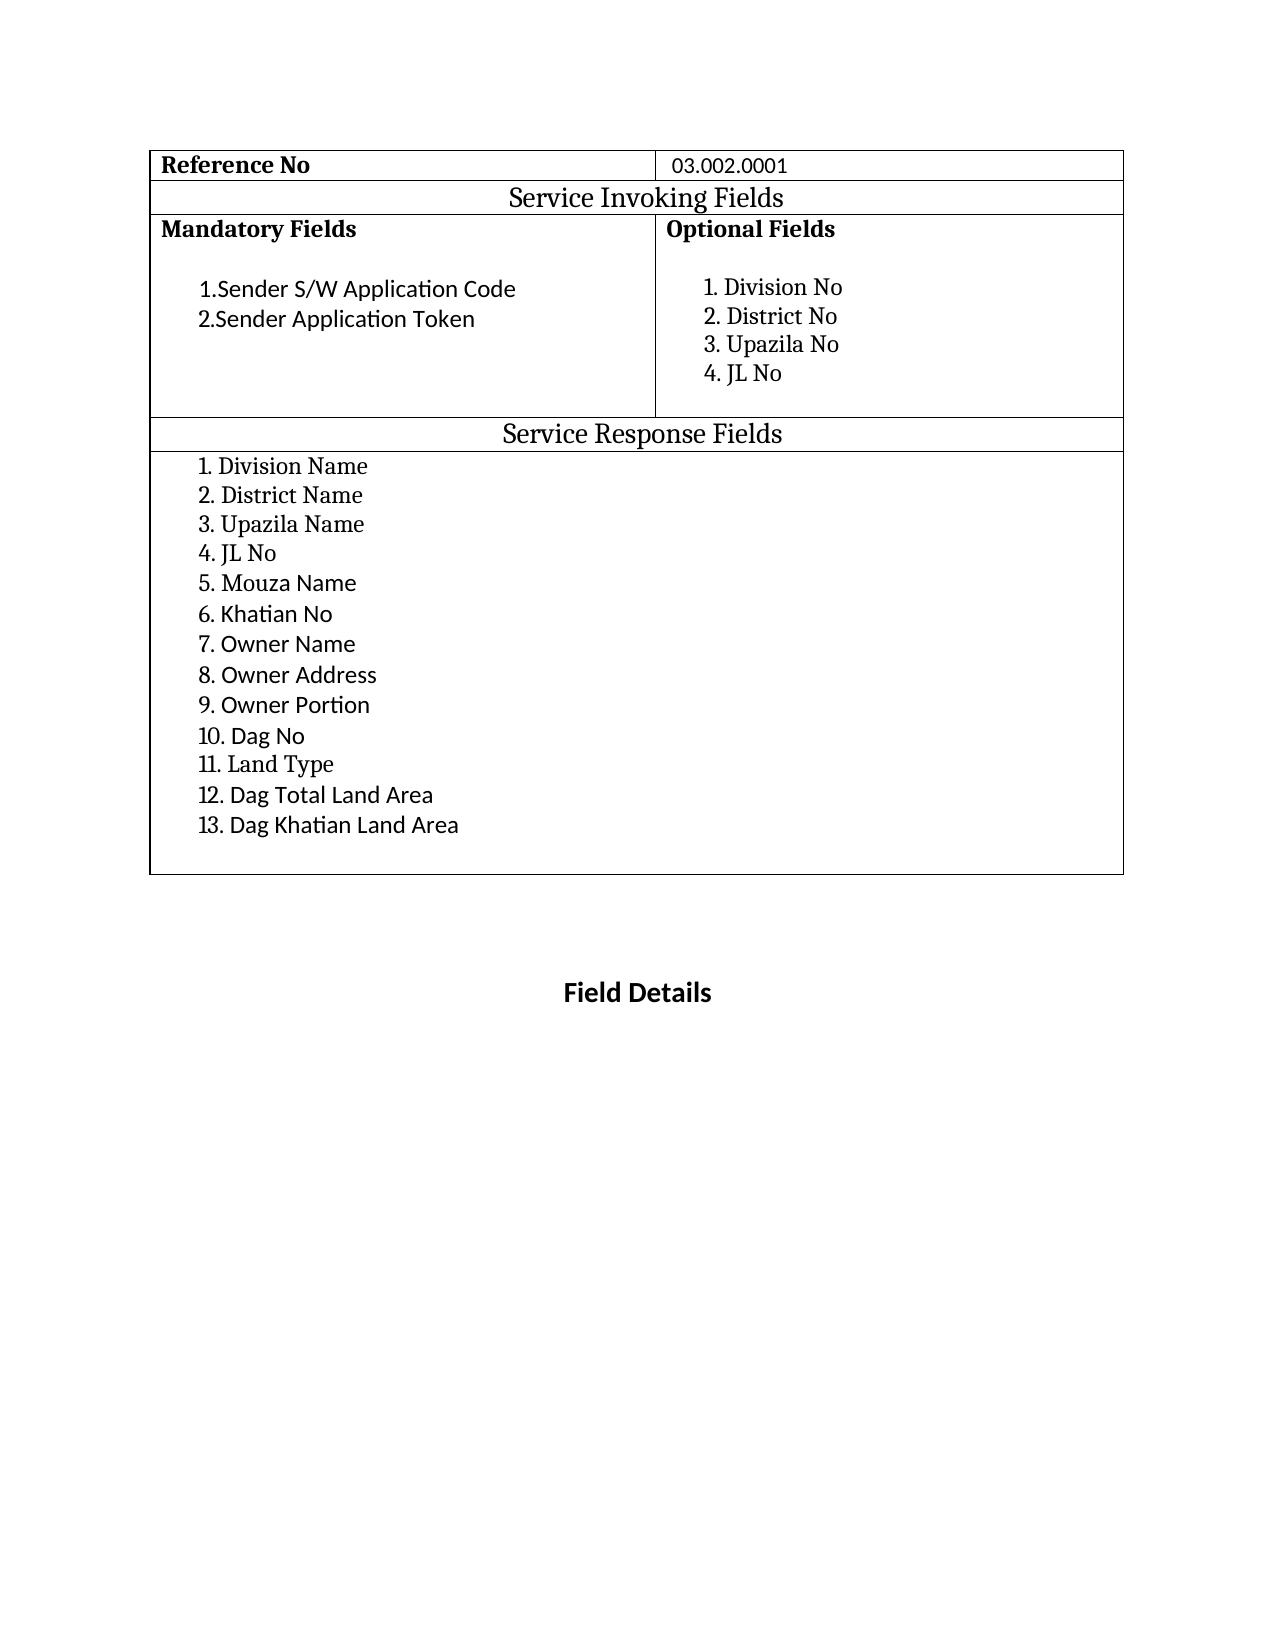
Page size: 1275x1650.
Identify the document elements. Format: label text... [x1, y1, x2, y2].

table_cell Optional Fields Division No District No Upazila No JL No [656, 215, 1123, 417]
table_cell Service Invoking Fields [151, 181, 1123, 214]
table_cell Division Name District Name Upazila Name JL No Mouza Name Khatian No Owner Name Owner Address Owner Portion Dag No Land Type Dag Total Land Area Dag Khatian Land Area [151, 452, 1123, 874]
table_header Reference No [151, 151, 655, 180]
table_cell Mandatory Fields Sender S/W Application Code Sender Application Token [151, 215, 655, 417]
table_cell Service Response Fields [151, 418, 1123, 451]
table_header 03.002.0001 [656, 151, 1123, 180]
text Field Details [150, 974, 1125, 1009]
